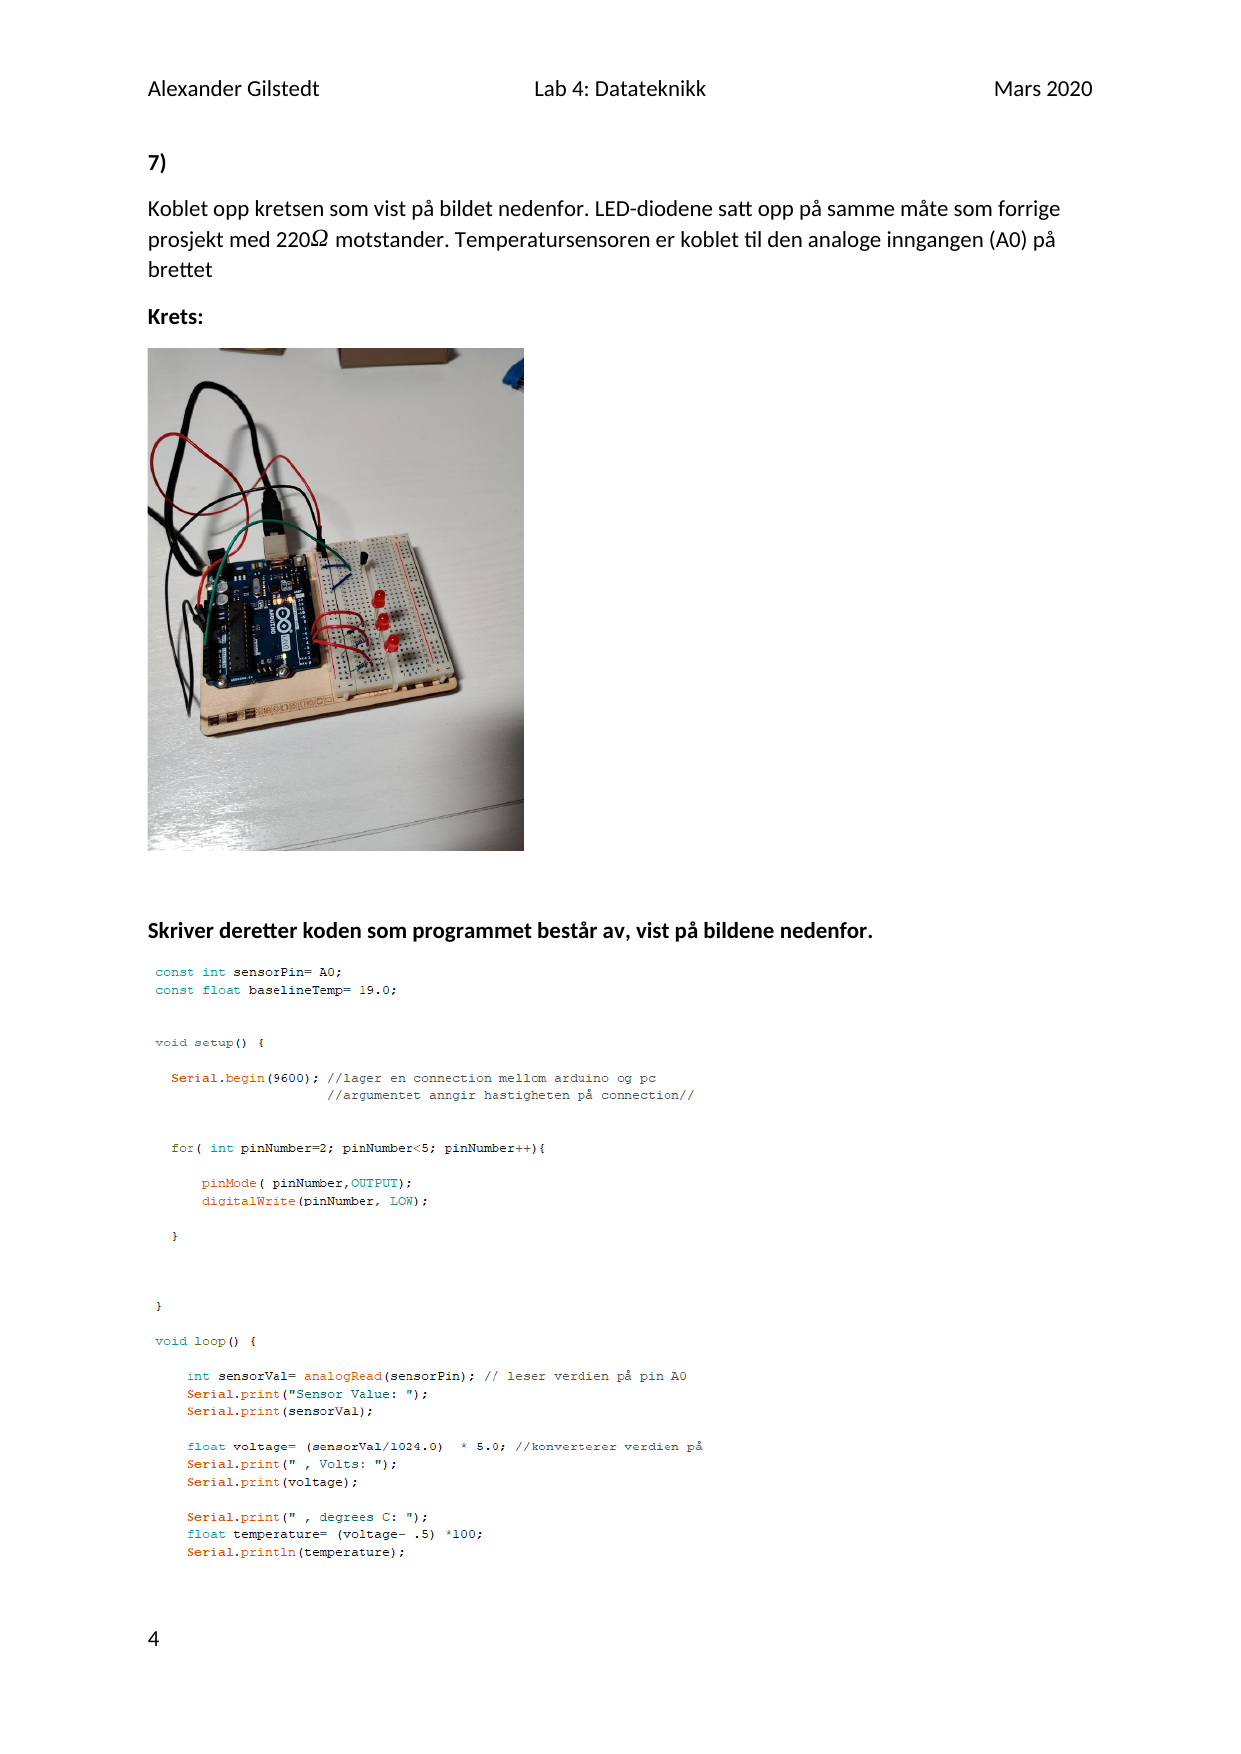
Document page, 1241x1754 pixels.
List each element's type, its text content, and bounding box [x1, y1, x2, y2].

text 7) [148, 148, 1093, 176]
text Koblet opp kretsen som vist på bildet nedenfor. LED-diodene satt opp på samme måte som forrige prosjekt med 220 motstander. Temperatursensoren er koblet til den analoge inngangen (A0) på brettet [148, 194, 1093, 283]
picture [147, 348, 524, 851]
picture [147, 963, 710, 1569]
text Krets: [148, 302, 1093, 330]
text Skriver deretter koden som programmet består av, vist på bildene nedenfor. [148, 916, 1093, 944]
